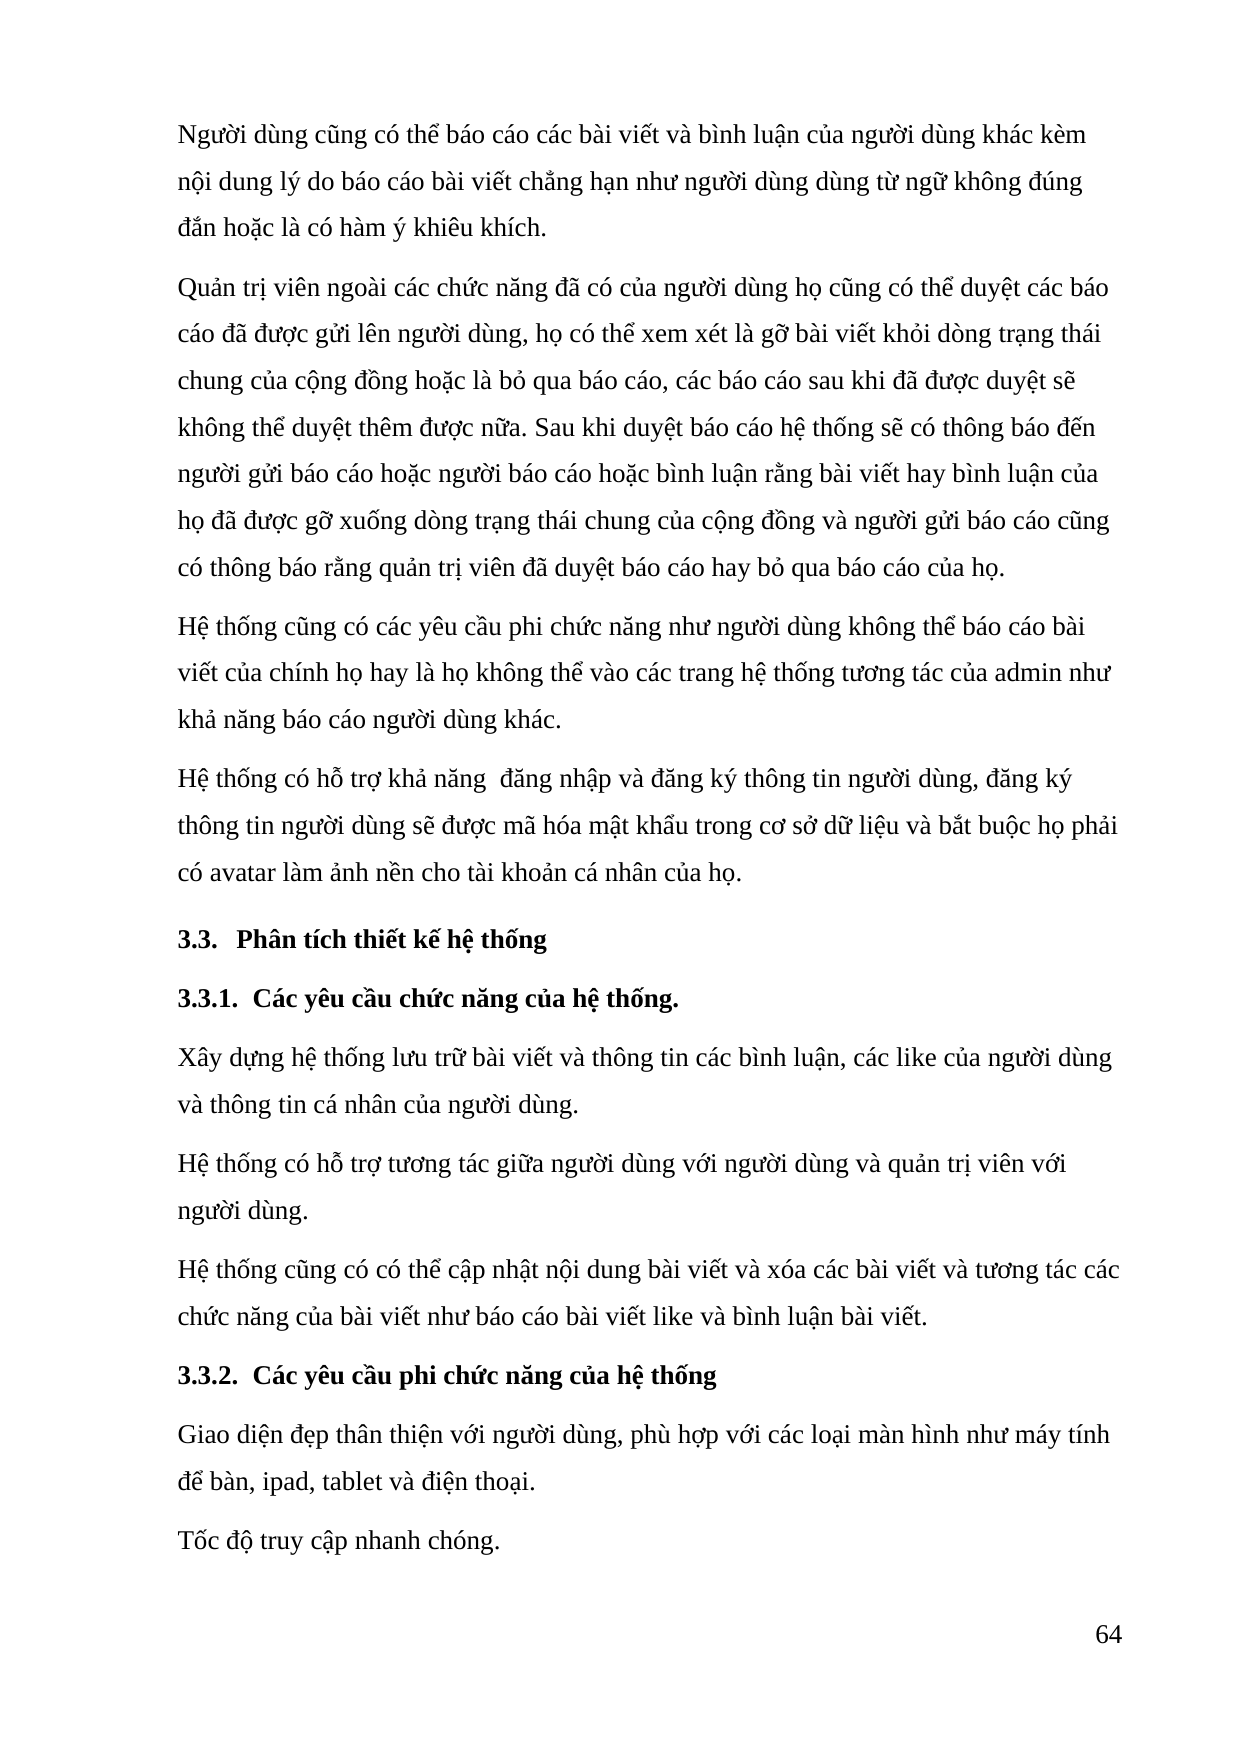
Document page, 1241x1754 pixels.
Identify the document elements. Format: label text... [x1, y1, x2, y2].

text Hệ thống có hỗ trợ khả năng đăng nhập và đăng ký thông tin người dùng, đăng ký thông tin người dùng sẽ được mã hóa mật khẩu trong cơ sở dữ liệu và bắt buộc họ phải có avatar làm ảnh nền cho tài khoản cá nhân của họ. [177, 762, 1122, 887]
subtitle Các yêu cầu phi chức năng của hệ thống [177, 1359, 1122, 1390]
text Giao diện đẹp thân thiện với người dùng, phù hợp với các loại màn hình như máy tính để bàn, ipad, tablet và điện thoại. [177, 1418, 1122, 1496]
subtitle Các yêu cầu chức năng của hệ thống. [177, 982, 1122, 1013]
text Xây dựng hệ thống lưu trữ bài viết và thông tin các bình luận, các like của người dùng và thông tin cá nhân của người dùng. [177, 1041, 1122, 1119]
text Hệ thống cũng có có thể cập nhật nội dung bài viết và xóa các bài viết và tương tác các chức năng của bài viết như báo cáo bài viết like và bình luận bài viết. [177, 1253, 1122, 1331]
text Quản trị viên ngoài các chức năng đã có của người dùng họ cũng có thể duyệt các báo cáo đã được gửi lên người dùng, họ có thể xem xét là gỡ bài viết khỏi dòng trạng thái chung của cộng đồng hoặc là bỏ qua báo cáo, các báo cáo sau khi đã được duyệt sẽ không thể duyệt thêm được nữa. Sau khi duyệt báo cáo hệ thống sẽ có thông báo đến người gửi báo cáo hoặc người báo cáo hoặc bình luận rằng bài viết hay bình luận của họ đã được gỡ xuống dòng trạng thái chung của cộng đồng và người gửi báo cáo cũng có thông báo rằng quản trị viên đã duyệt báo cáo hay bỏ qua báo cáo của họ. [177, 271, 1122, 582]
text Tốc độ truy cập nhanh chóng. [177, 1524, 1122, 1555]
subtitle Phân tích thiết kế hệ thống [177, 923, 1122, 954]
text Hệ thống có hỗ trợ tương tác giữa người dùng với người dùng và quản trị viên với người dùng. [177, 1147, 1122, 1225]
text Hệ thống cũng có các yêu cầu phi chức năng như người dùng không thể báo cáo bài viết của chính họ hay là họ không thể vào các trang hệ thống tương tác của admin như khả năng báo cáo người dùng khác. [177, 610, 1122, 734]
text Người dùng cũng có thể báo cáo các bài viết và bình luận của người dùng khác kèm nội dung lý do báo cáo bài viết chẳng hạn như người dùng dùng từ ngữ không đúng đắn hoặc là có hàm ý khiêu khích. [177, 118, 1122, 243]
